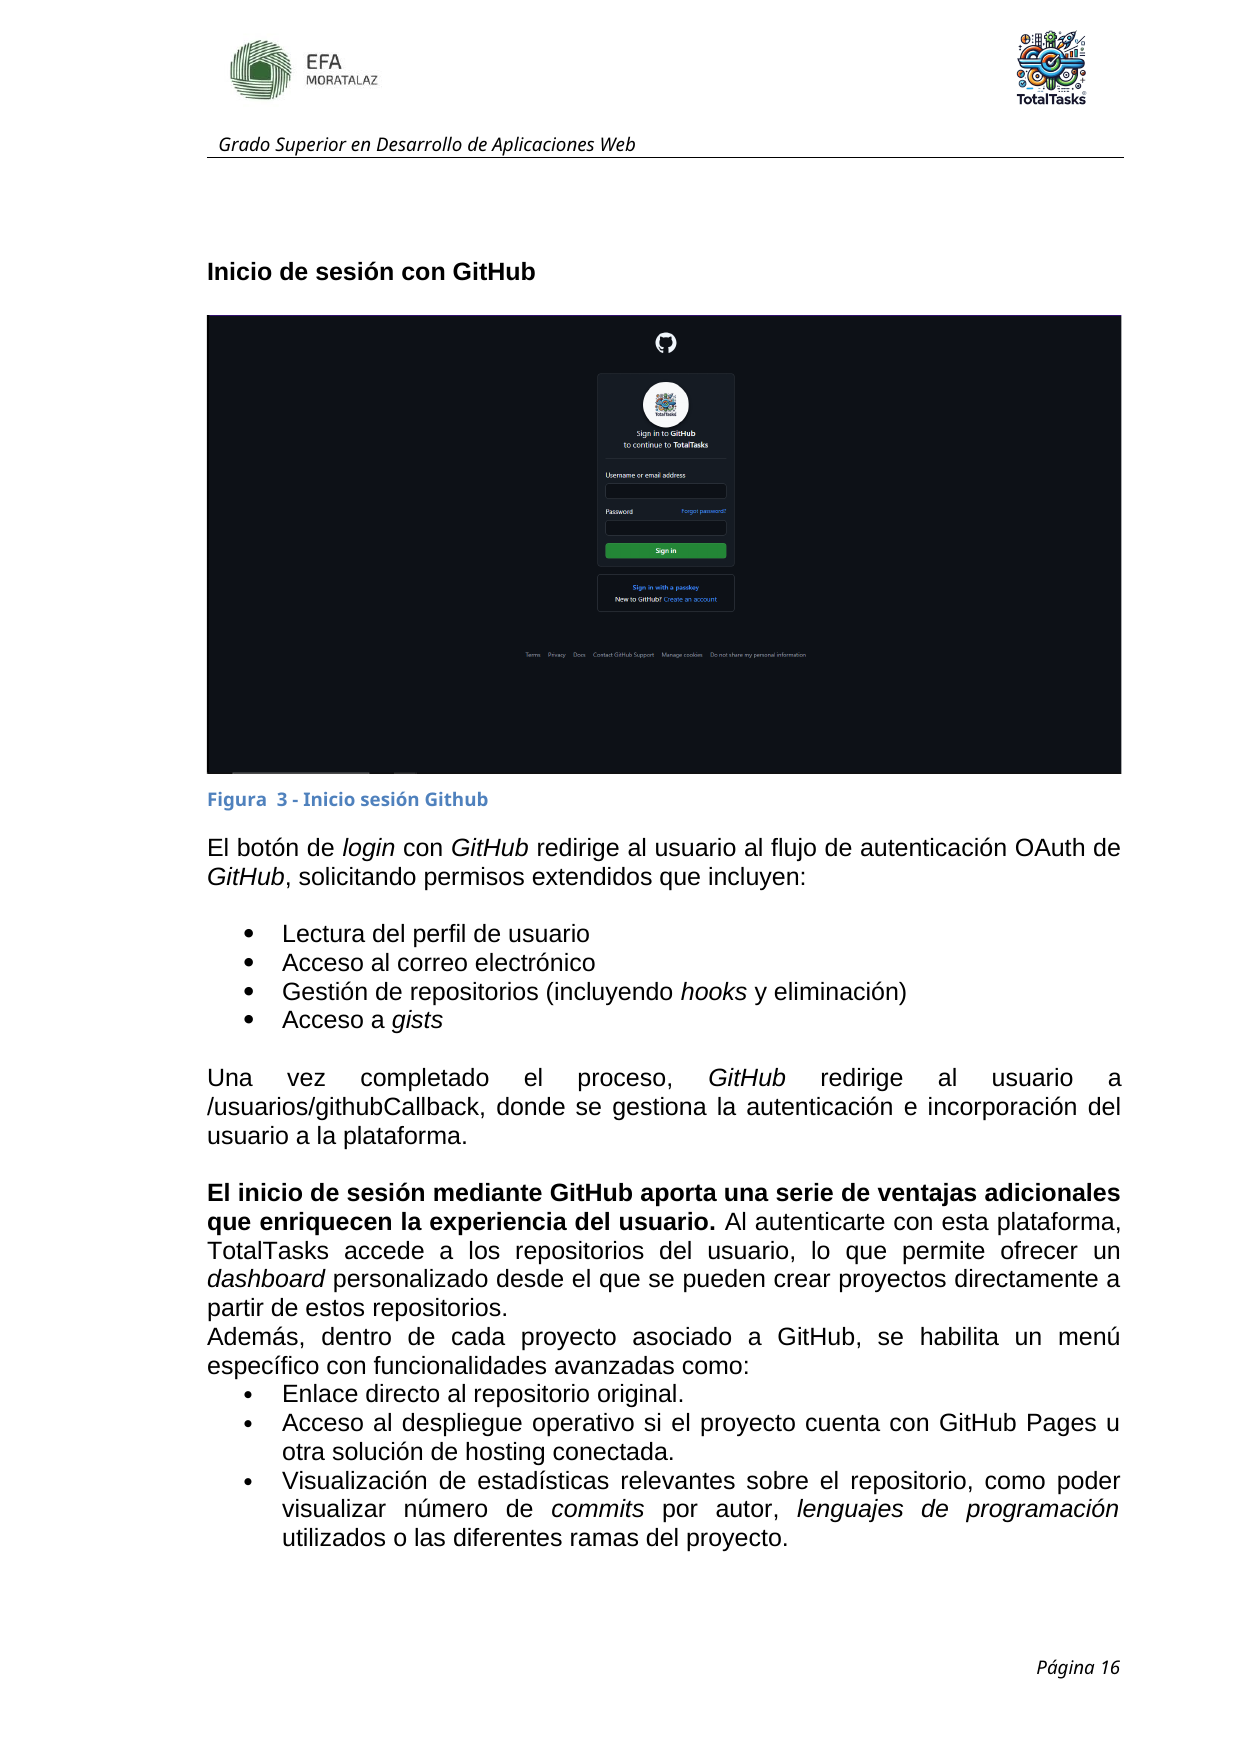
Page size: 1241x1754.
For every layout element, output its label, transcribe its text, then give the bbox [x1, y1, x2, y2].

list Acceso a gists [244, 1006, 1122, 1034]
text El inicio de sesión mediante GitHub aporta una serie de ventajas adicionales que enriquecen la experiencia del usuario. Al autenticarte con esta plataforma, TotalTasks accede a los repositorios del usuario, lo que permite ofrecer un dashboard personalizado desde el que se pueden crear proyectos directamente a partir de estos repositorios. [207, 1178, 1122, 1322]
picture [206, 21, 410, 117]
text Además, dentro de cada proyecto asociado a GitHub, se habilita un menú específico con funcionalidades avanzadas como: [207, 1322, 1122, 1379]
list Visualización de estadísticas relevantes sobre el repositorio, como poder visualizar número de commits por autor, lenguajes de programación utilizados o las diferentes ramas del proyecto. [244, 1466, 1122, 1552]
list Acceso al despliegue operativo si el proyecto cuenta con GitHub Pages u otra solución de hosting conectada. [244, 1408, 1122, 1466]
list Acceso al correo electrónico [244, 948, 1122, 977]
text Inicio de sesión con GitHub [207, 257, 1122, 286]
picture [1000, 18, 1103, 120]
picture [206, 315, 1122, 774]
list Enlace directo al repositorio original. [244, 1379, 1122, 1408]
text Figura 3 - Inicio sesión Github [207, 786, 1122, 812]
list Gestión de repositorios (incluyendo hooks y eliminación) [244, 977, 1122, 1006]
list Lectura del perfil de usuario [244, 919, 1122, 948]
text El botón de login con GitHub redirige al usuario al flujo de autenticación OAuth de GitHub, solicitando permisos extendidos que incluyen: [207, 833, 1122, 890]
text Una vez completado el proceso, GitHub redirige al usuario a /usuarios/githubCallback, donde se gestiona la autenticación e incorporación del usuario a la plataforma. [207, 1063, 1122, 1149]
